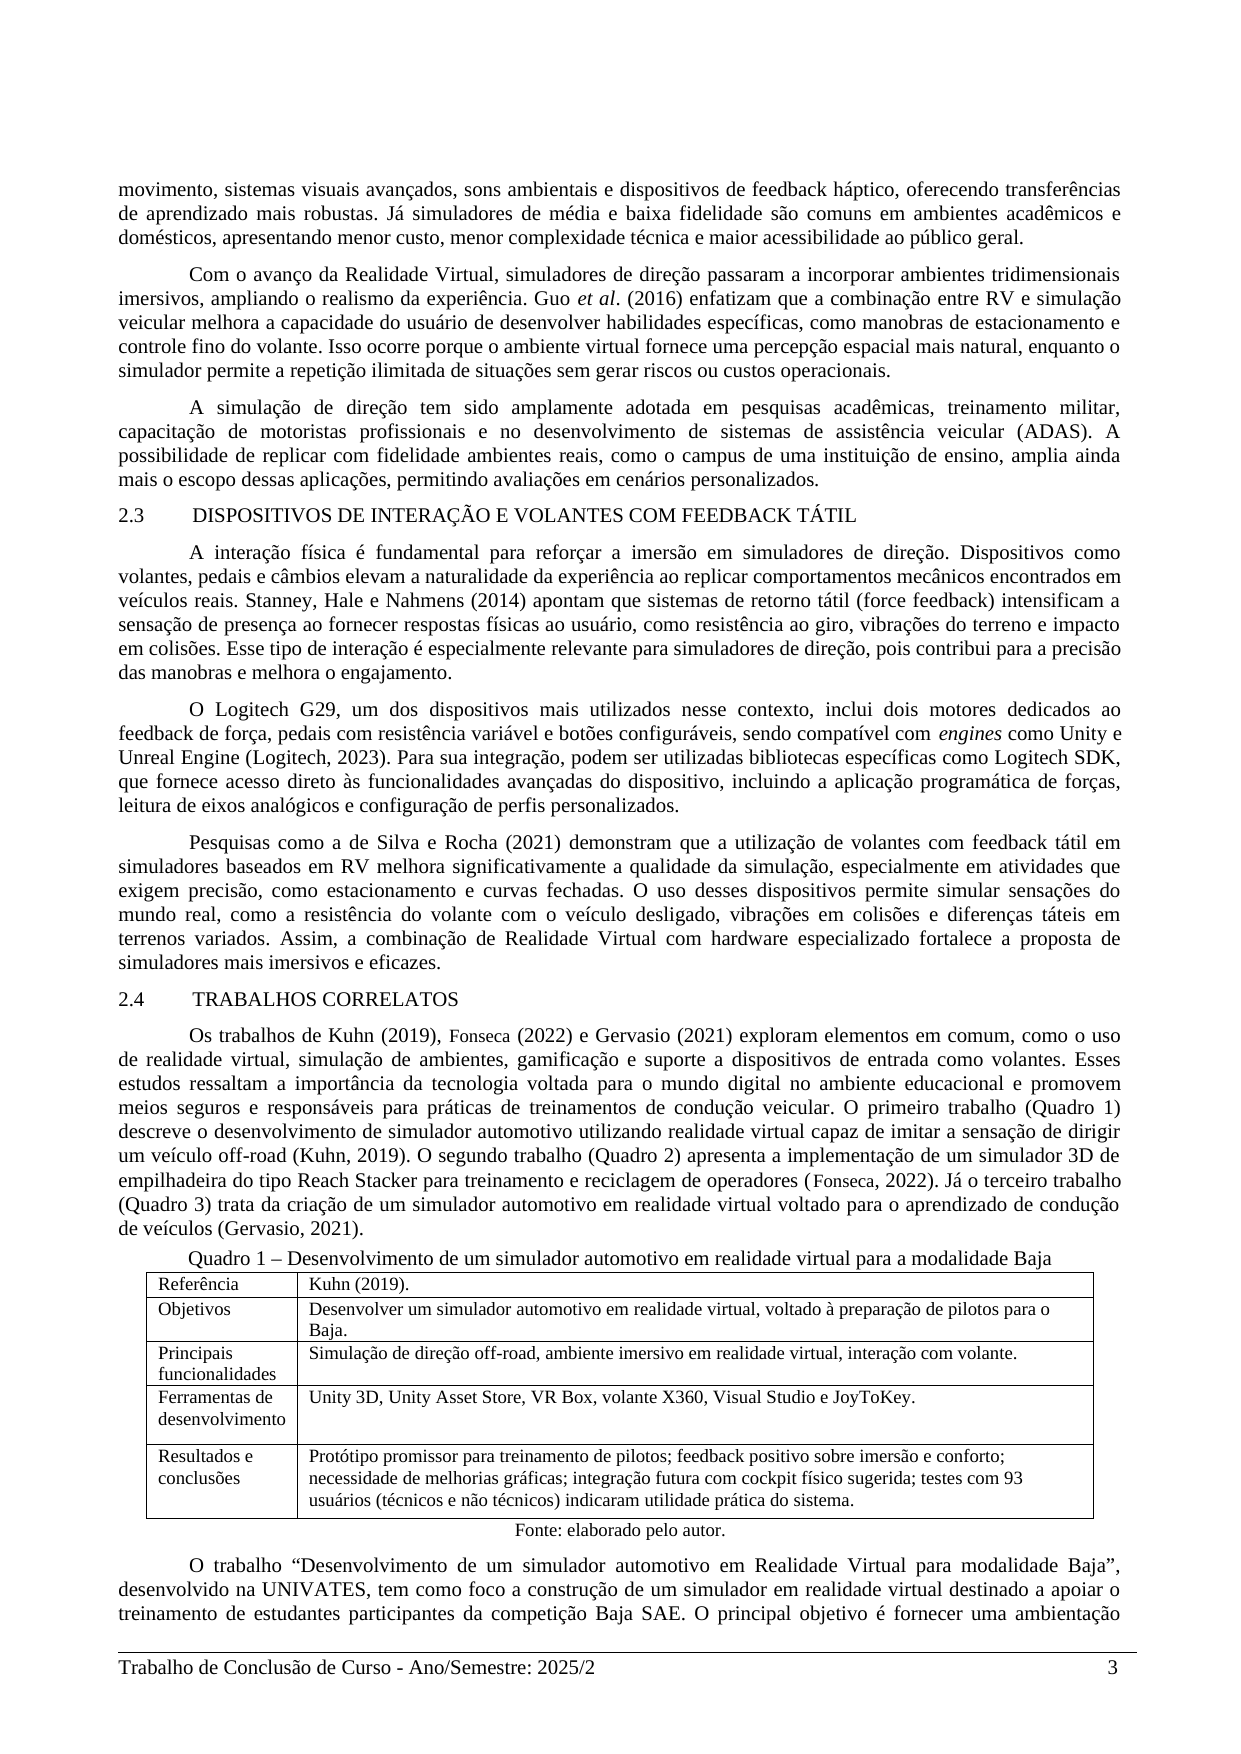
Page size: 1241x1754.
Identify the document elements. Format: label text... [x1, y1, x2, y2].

subtitle TRABALHOS CORRELATOS [118, 987, 1122, 1011]
table_cell Objetivos [147, 1298, 297, 1341]
table_cell Ferramentas de desenvolvimento [147, 1386, 297, 1444]
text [118, 1553, 1122, 1625]
text O Logitech G29, um dos dispositivos mais utilizados nesse contexto, inclui dois motores dedicados ao feedback de força, pedais com resistência variável e botões configuráveis, sendo compatível com engines como Unity e Unreal Engine (Logitech, 2023). Para sua integração, podem ser utilizadas bibliotecas específicas como Logitech SDK, que fornece acesso direto às funcionalidades avançadas do dispositivo, incluindo a aplicação programática de forças, leitura de eixos analógicos e configuração de perfis personalizados. [118, 697, 1122, 817]
table_cell Simulação de direção off-road, ambiente imersivo em realidade virtual, interação com volante. [298, 1342, 1093, 1385]
subtitle DISPOSITIVOS DE INTERAÇÃO E VOLANTES COM FEEDBACK TÁTIL [118, 503, 1122, 527]
text Com o avanço da Realidade Virtual, simuladores de direção passaram a incorporar ambientes tridimensionais imersivos, ampliando o realismo da experiência. Guo et al. (2016) enfatizam que a combinação entre RV e simulação veicular melhora a capacidade do usuário de desenvolver habilidades específicas, como manobras de estacionamento e controle fino do volante. Isso ocorre porque o ambiente virtual fornece uma percepção espacial mais natural, enquanto o simulador permite a repetição ilimitada de situações sem gerar riscos ou custos operacionais. [118, 262, 1122, 382]
table_cell Principais funcionalidades [147, 1342, 297, 1385]
text Pesquisas como a de Silva e Rocha (2021) demonstram que a utilização de volantes com feedback tátil em simuladores baseados em RV melhora significativamente a qualidade da simulação, especialmente em atividades que exigem precisão, como estacionamento e curvas fechadas. O uso desses dispositivos permite simular sensações do mundo real, como a resistência do volante com o veículo desligado, vibrações em colisões e diferenças táteis em terrenos variados. Assim, a combinação de Realidade Virtual com hardware especializado fortalece a proposta de simuladores mais imersivos e eficazes. [118, 830, 1122, 974]
text Os trabalhos de Kuhn (2019), Fonseca (2022) e Gervasio (2021) exploram elementos em comum, como o uso de realidade virtual, simulação de ambientes, gamificação e suporte a dispositivos de entrada como volantes. Esses estudos ressaltam a importância da tecnologia voltada para o mundo digital no ambiente educacional e promovem meios seguros e responsáveis para práticas de treinamentos de condução veicular. O primeiro trabalho (Quadro 1) descreve o desenvolvimento de simulador automotivo utilizando realidade virtual capaz de imitar a sensação de dirigir um veículo off-road (Kuhn, 2019). O segundo trabalho (Quadro 2) apresenta a implementação de um simulador 3D de empilhadeira do tipo Reach Stacker para treinamento e reciclagem de operadores (Fonseca, 2022). Já o terceiro trabalho (Quadro 3) trata da criação de um simulador automotivo em realidade virtual voltado para o aprendizado de condução de veículos (Gervasio, 2021). [118, 1023, 1122, 1240]
table_header Kuhn (2019). [298, 1273, 1093, 1297]
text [118, 177, 1122, 249]
table_cell Resultados e conclusões [147, 1445, 297, 1518]
text A simulação de direção tem sido amplamente adotada em pesquisas acadêmicas, treinamento militar, capacitação de motoristas profissionais e no desenvolvimento de sistemas de assistência veicular (ADAS). A possibilidade de replicar com fidelidade ambientes reais, como o campus de uma instituição de ensino, amplia ainda mais o escopo dessas aplicações, permitindo avaliações em cenários personalizados. [118, 395, 1122, 491]
table_header Referência [147, 1273, 297, 1297]
table_cell Unity 3D, Unity Asset Store, VR Box, volante X360, Visual Studio e JoyToKey. [298, 1386, 1093, 1444]
table_cell Protótipo promissor para treinamento de pilotos; feedback positivo sobre imersão e conforto; necessidade de melhorias gráficas; integração futura com cockpit físico sugerida; testes com 93 usuários (técnicos e não técnicos) indicaram utilidade prática do sistema. [298, 1445, 1093, 1518]
text Quadro 1 – Desenvolvimento de um simulador automotivo em realidade virtual para a modalidade Baja [118, 1246, 1122, 1270]
text A interação física é fundamental para reforçar a imersão em simuladores de direção. Dispositivos como volantes, pedais e câmbios elevam a naturalidade da experiência ao replicar comportamentos mecânicos encontrados em veículos reais. Stanney, Hale e Nahmens (2014) apontam que sistemas de retorno tátil (force feedback) intensificam a sensação de presença ao fornecer respostas físicas ao usuário, como resistência ao giro, vibrações do terreno e impacto em colisões. Esse tipo de interação é especialmente relevante para simuladores de direção, pois contribui para a precisão das manobras e melhora o engajamento. [118, 540, 1122, 684]
table_cell Desenvolver um simulador automotivo em realidade virtual, voltado à preparação de pilotos para o Baja. [298, 1298, 1093, 1341]
text Fonte: elaborado pelo autor. [118, 1519, 1122, 1540]
